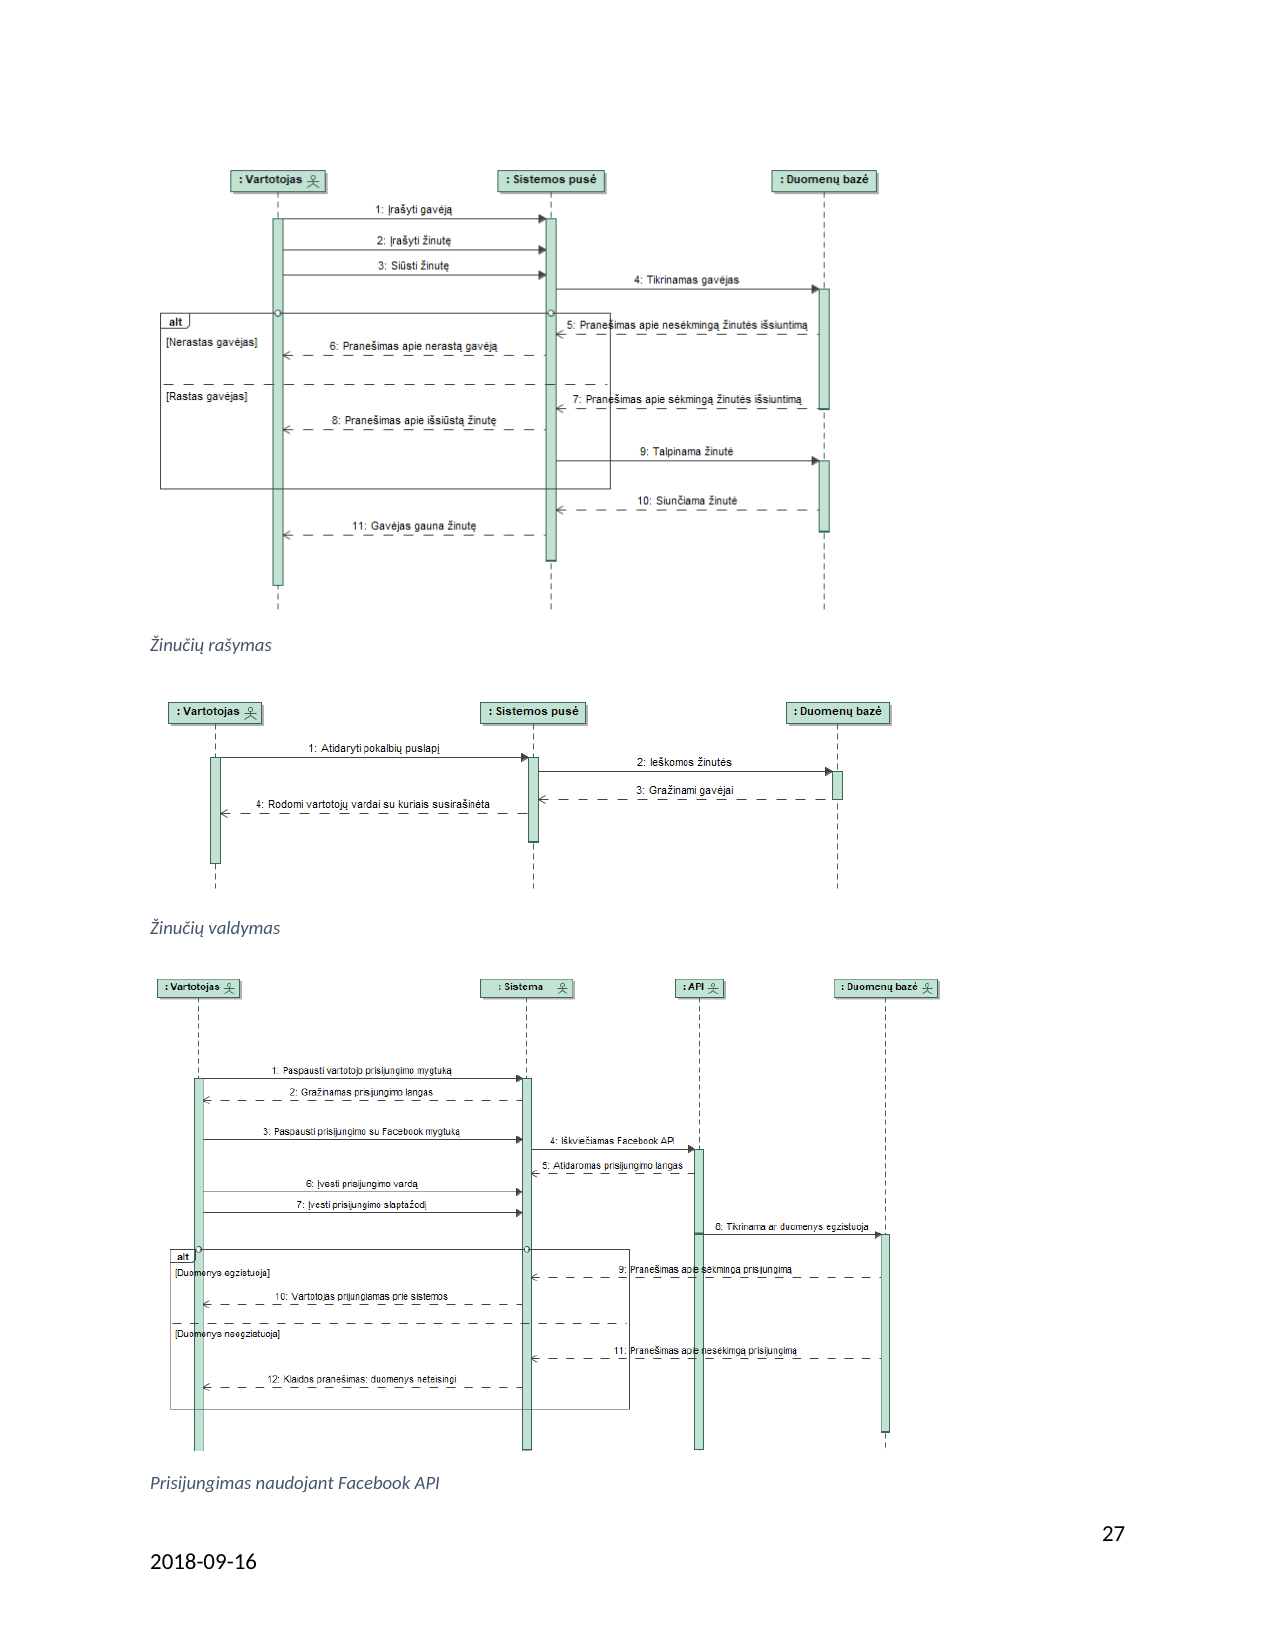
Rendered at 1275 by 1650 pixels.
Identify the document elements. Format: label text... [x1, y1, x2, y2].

text Prisijungimas naudojant Facebook API [150, 1471, 1125, 1494]
picture [150, 676, 901, 897]
picture [150, 150, 901, 614]
text Žinučių valdymas [150, 916, 1125, 939]
text Žinučių rašymas [150, 633, 1125, 656]
picture [150, 959, 949, 1451]
